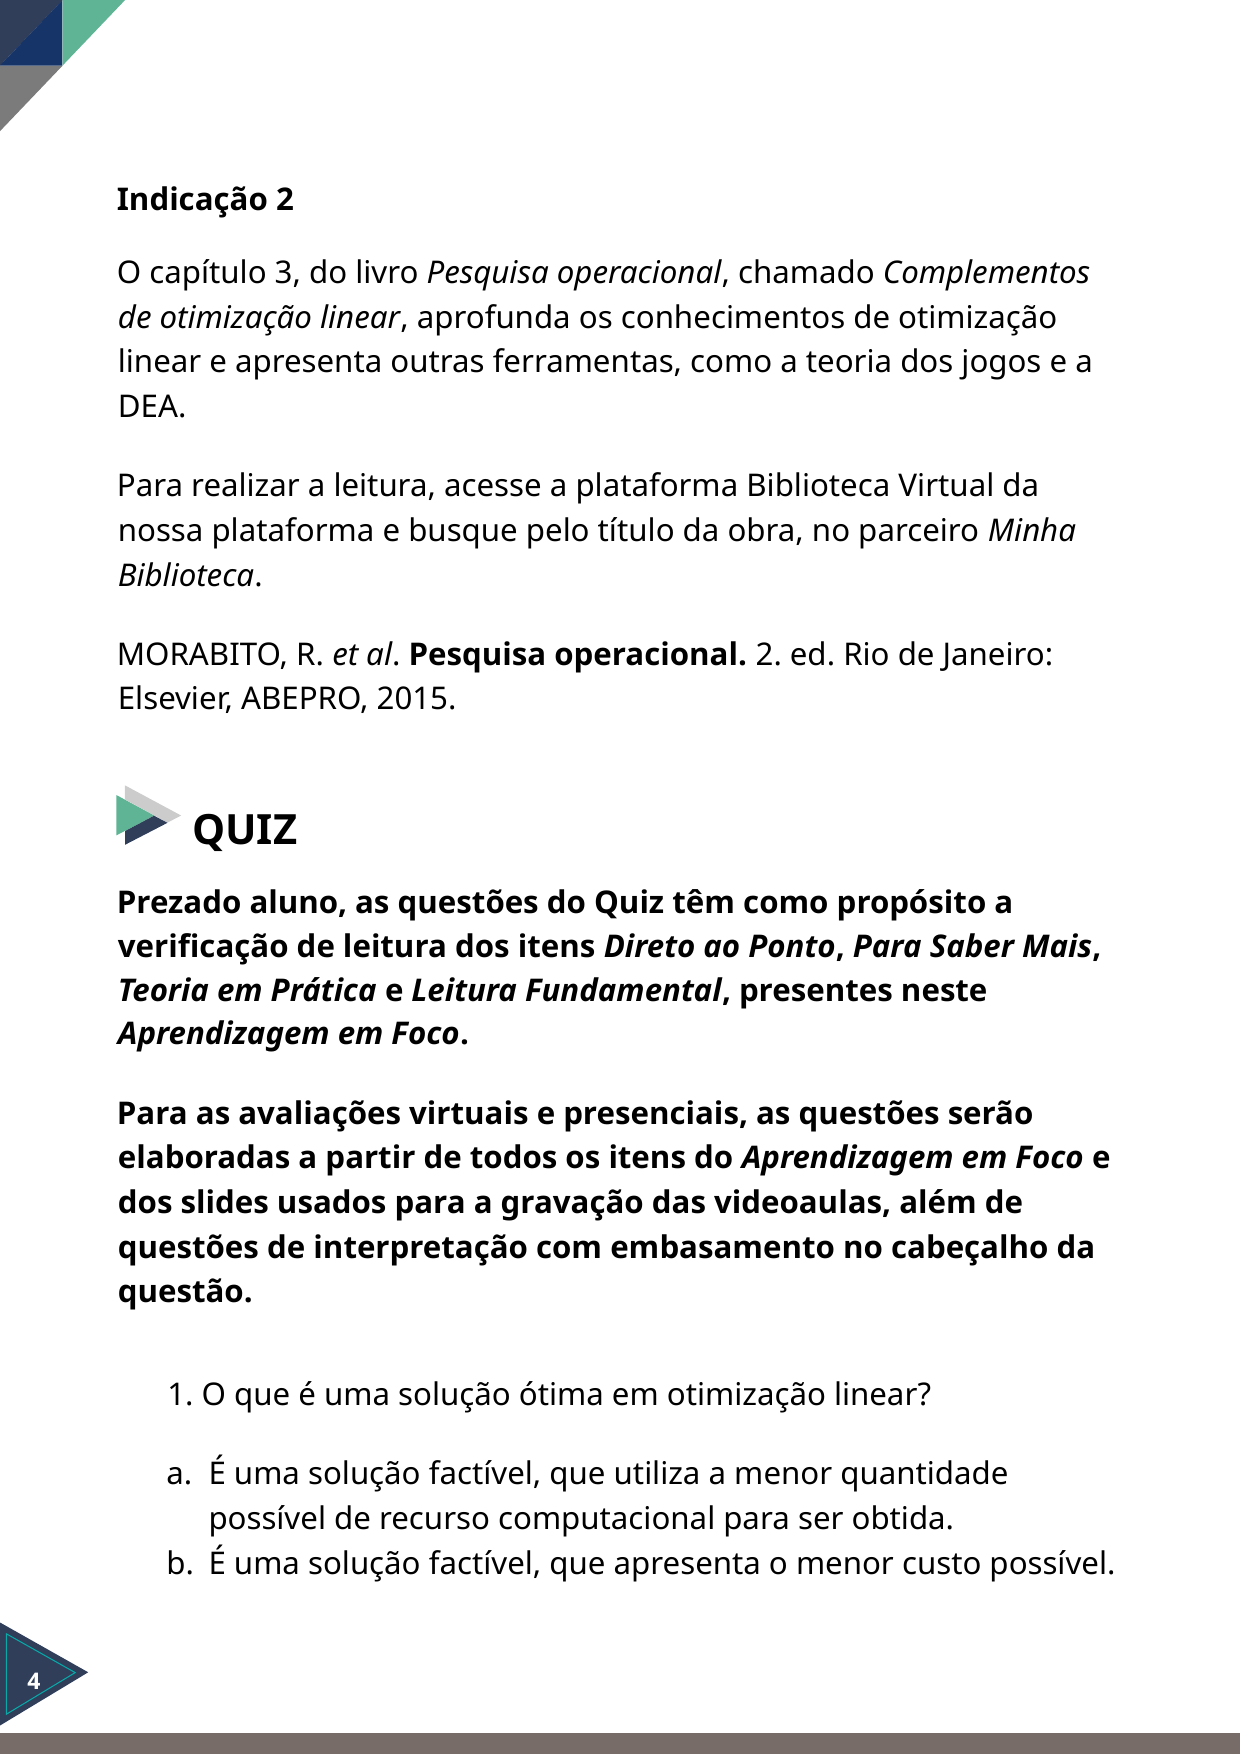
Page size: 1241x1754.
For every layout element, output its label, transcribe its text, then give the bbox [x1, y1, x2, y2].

list É uma solução factível, que utiliza a menor quantidade possível de recurso computacional para ser obtida. [166, 1451, 1122, 1538]
text Para as avaliações virtuais e presenciais, as questões serão elaboradas a partir de todos os itens do Aprendizagem em Foco e dos slides usados para a gravação das videoaulas, além de questões de interpretação com embasamento no cabeçalho da questão. [117, 1091, 1122, 1312]
text Prezado aluno, as questões do Quiz têm como propósito a verificação de leitura dos itens Direto ao Ponto, Para Saber Mais, Teoria em Prática e Leitura Fundamental, presentes neste Aprendizagem em Foco. [117, 880, 1122, 1054]
text Para realizar a leitura, acesse a plataforma Biblioteca Virtual da nossa plataforma e busque pelo título da obra, no parceiro Minha Biblioteca. [117, 463, 1122, 595]
text Indicação 2 [117, 177, 1122, 220]
text O capítulo 3, do livro Pesquisa operacional, chamado Complementos de otimização linear, aprofunda os conhecimentos de otimização linear e apresenta outras ferramentas, como a teoria dos jogos e a DEA. [117, 250, 1121, 427]
text MORABITO, R. et al. Pesquisa operacional. 2. ed. Rio de Janeiro: Elsevier, ABEPRO, 2015. [117, 631, 1121, 719]
text 1. O que é uma solução ótima em otimização linear? [167, 1372, 1122, 1415]
list É uma solução factível, que apresenta o menor custo possível. [166, 1541, 1122, 1583]
subtitle QUIZ [117, 785, 1122, 857]
